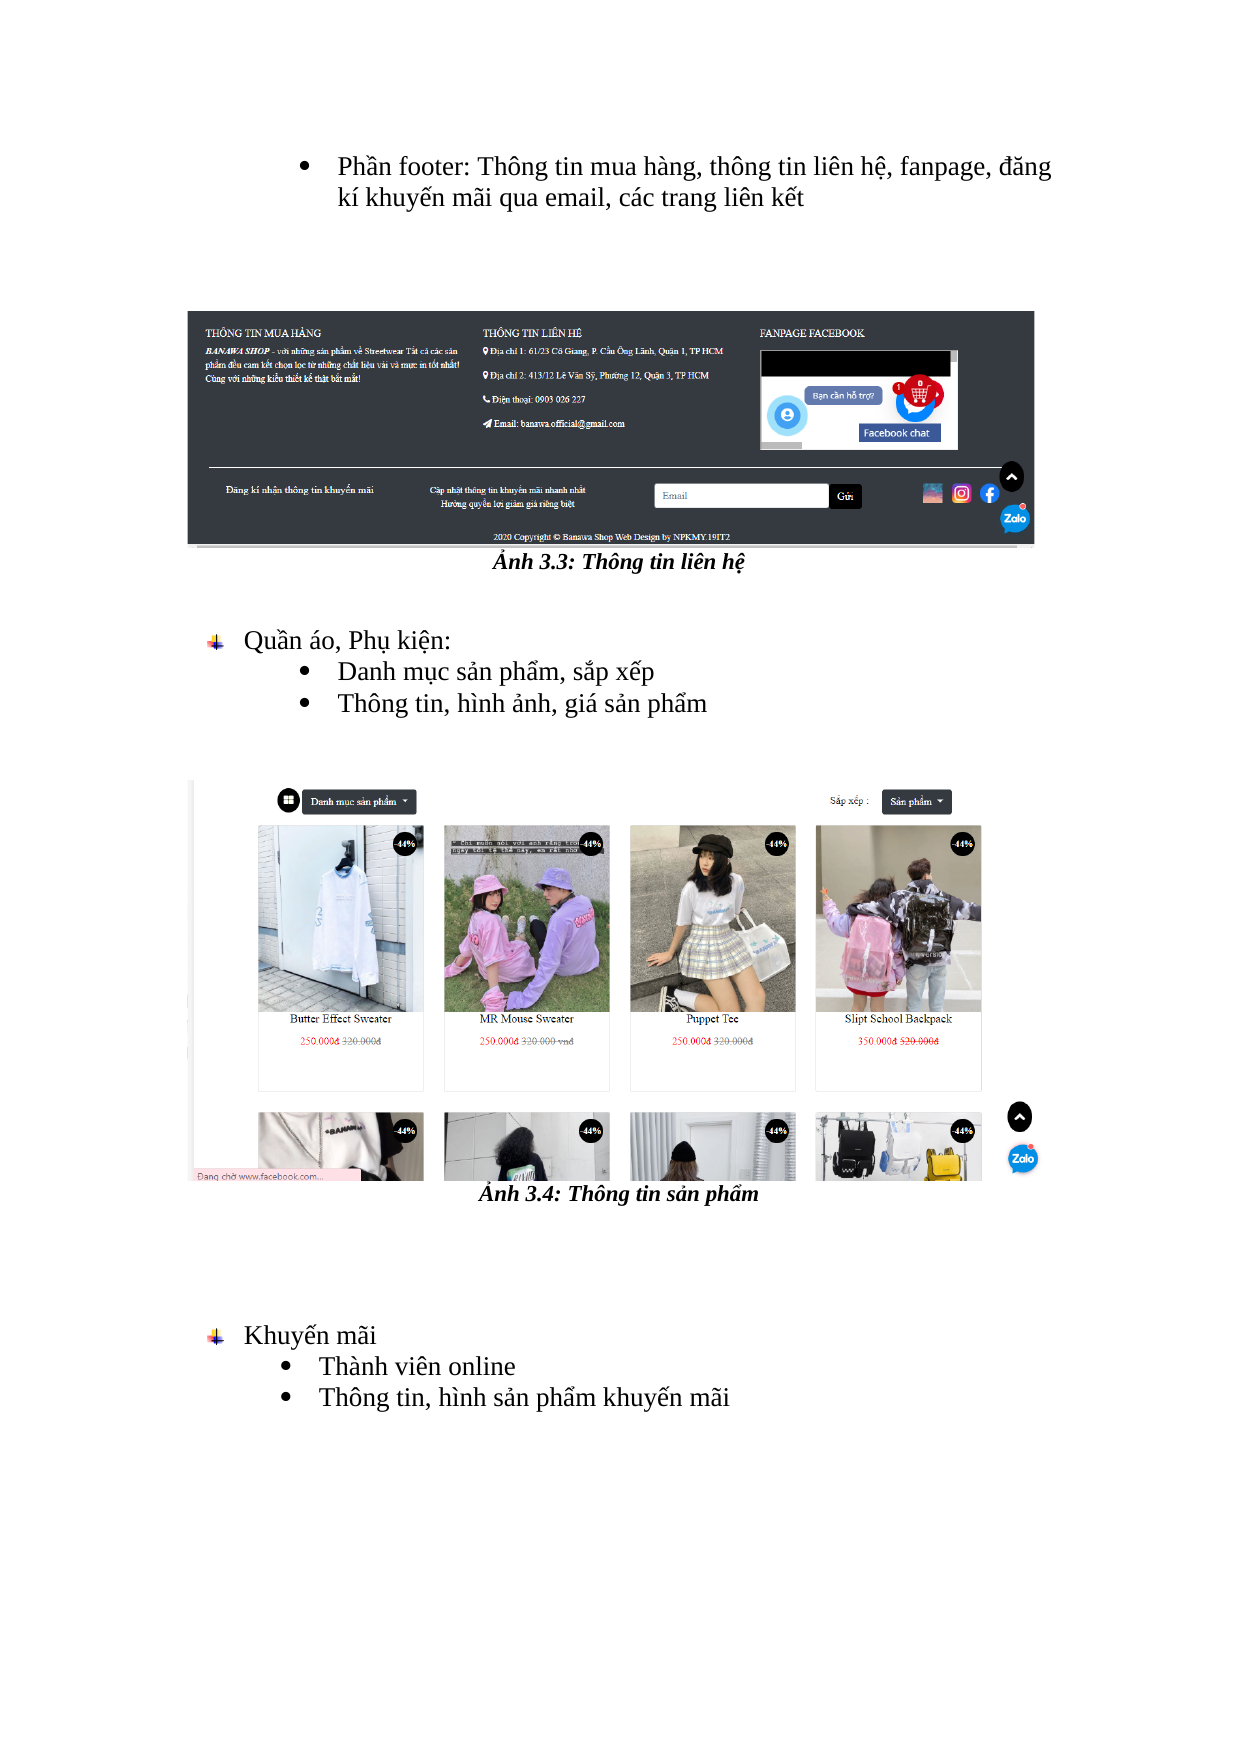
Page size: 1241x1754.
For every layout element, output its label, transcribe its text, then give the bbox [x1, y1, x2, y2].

text Ảnh 3.3: Thông tin liên hệ [187, 548, 1053, 574]
picture [207, 633, 224, 650]
picture [187, 780, 1044, 1181]
picture [187, 305, 1035, 548]
list Thông tin, hình sản phẩm khuyến mãi [281, 1381, 1053, 1412]
list Quần áo, Phụ kiện: [206, 624, 1053, 655]
picture [207, 1327, 224, 1345]
list Danh mục sản phẩm, sắp xếp [300, 655, 1053, 687]
list Thành viên online [281, 1350, 1053, 1381]
list Thông tin, hình ảnh, giá sản phẩm [300, 687, 1053, 718]
text Ảnh 3.4: Thông tin sản phẩm [187, 1180, 1053, 1207]
list Khuyến mãi [206, 1319, 1053, 1350]
list Phần footer: Thông tin mua hàng, thông tin liên hệ, fanpage, đăng kí khuyến mãi qua email, các trang liên kết [300, 150, 1053, 212]
